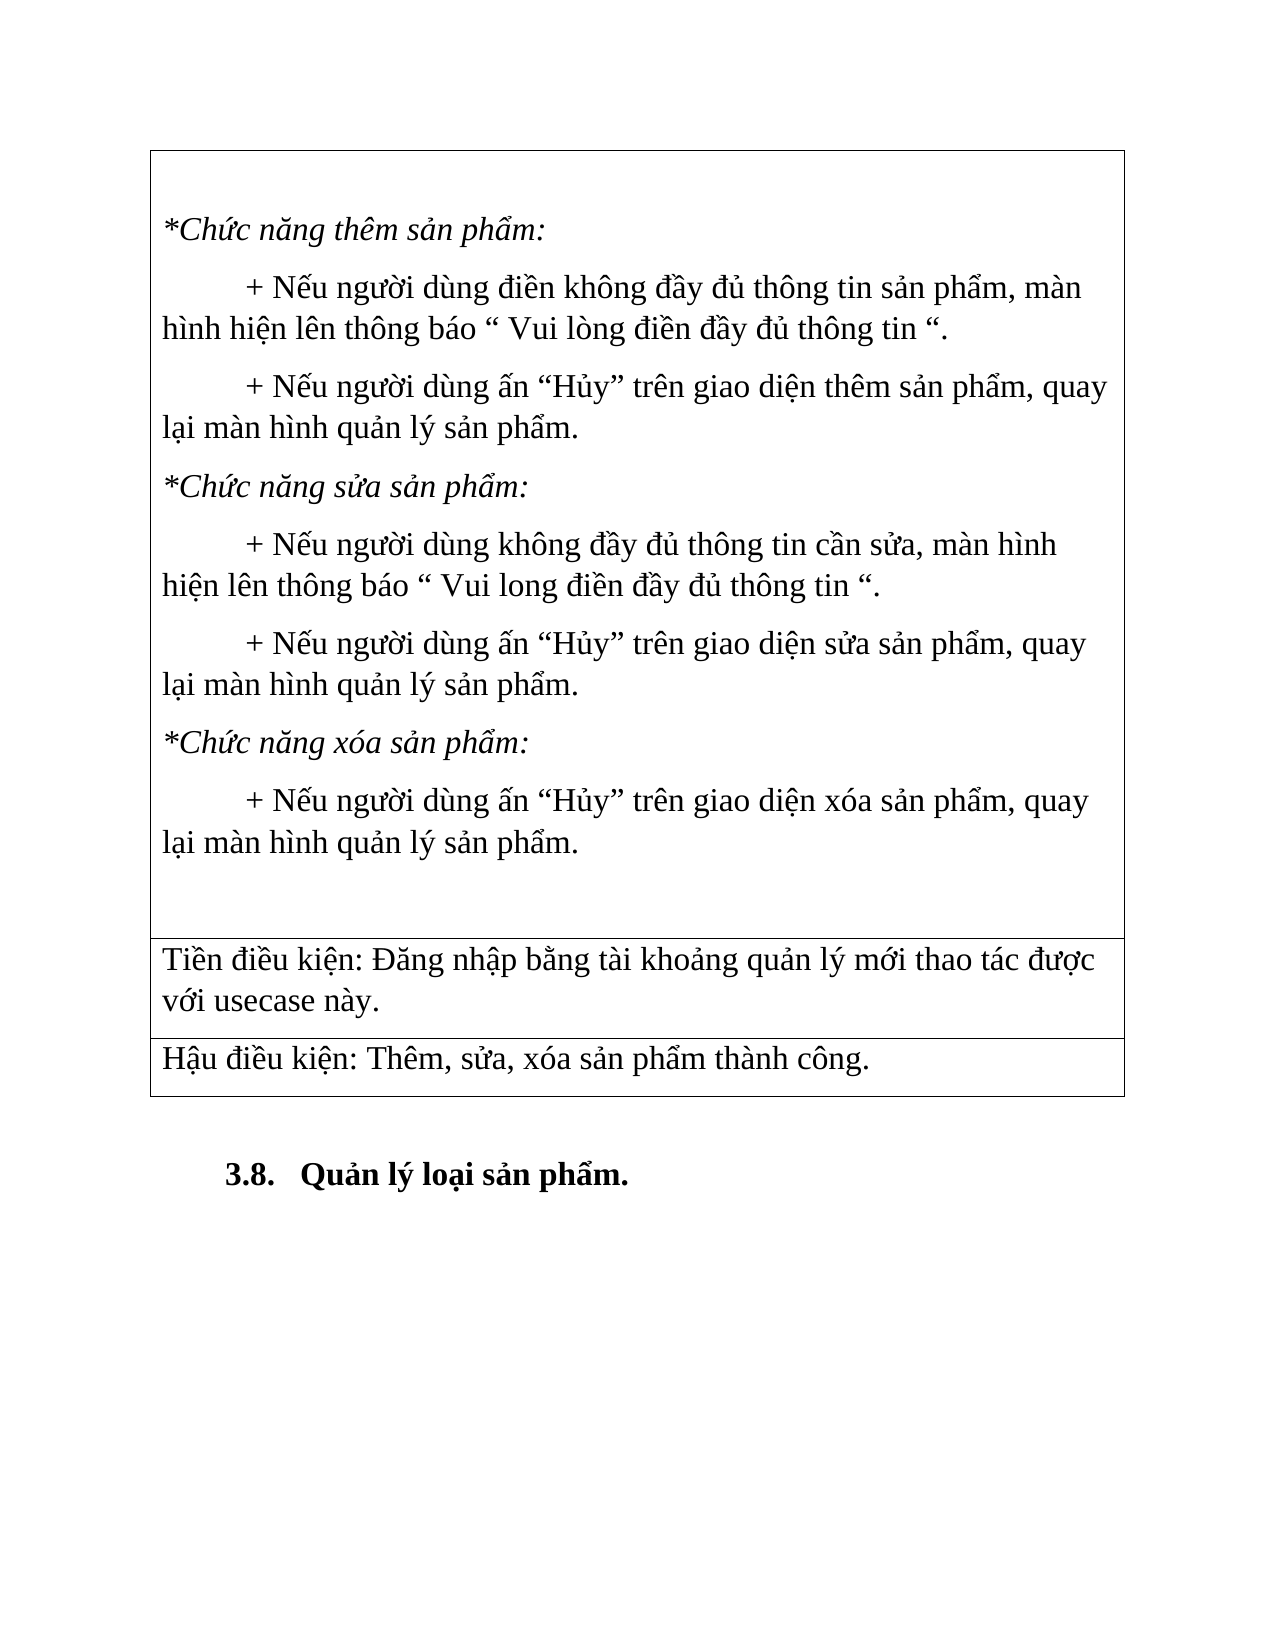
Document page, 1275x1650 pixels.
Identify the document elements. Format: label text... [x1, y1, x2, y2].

table_cell Tiền điều kiện: Đăng nhập bằng tài khoảng quản lý mới thao tác được với usecase này. [151, 939, 1124, 1037]
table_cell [151, 151, 1124, 938]
table_cell Hậu điều kiện: Thêm, sửa, xóa sản phẩm thành công. [151, 1039, 1124, 1096]
list Quản lý loại sản phẩm. [225, 1154, 1125, 1192]
